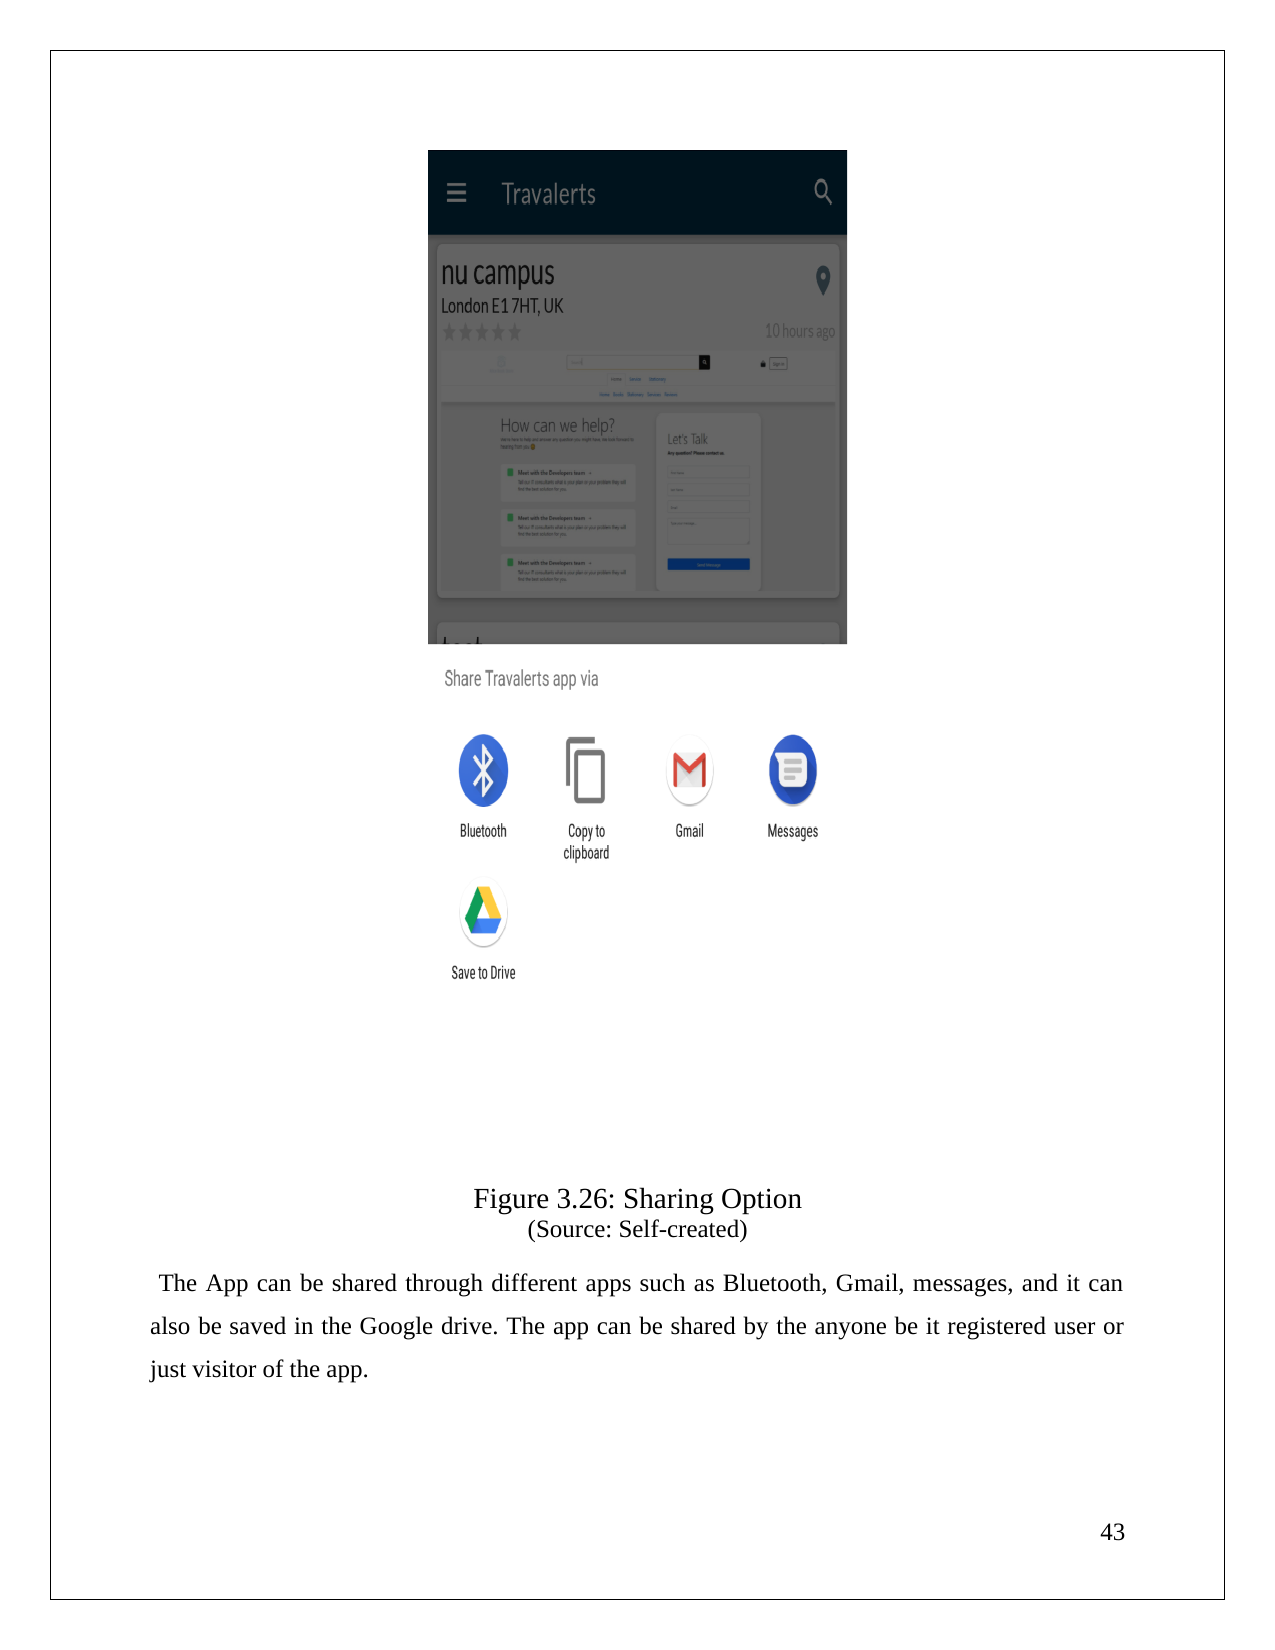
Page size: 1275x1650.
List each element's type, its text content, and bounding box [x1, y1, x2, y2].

text Figure 3.26: Sharing Option [150, 1181, 1125, 1214]
text (Source: Self-created) [150, 1214, 1125, 1243]
text The App can be shared through different apps such as Bluetooth, Gmail, messages, and it can also be saved in the Google drive. The app can be shared by the anyone be it registered user or just visitor of the app. [150, 1268, 1125, 1383]
picture [428, 150, 848, 1143]
